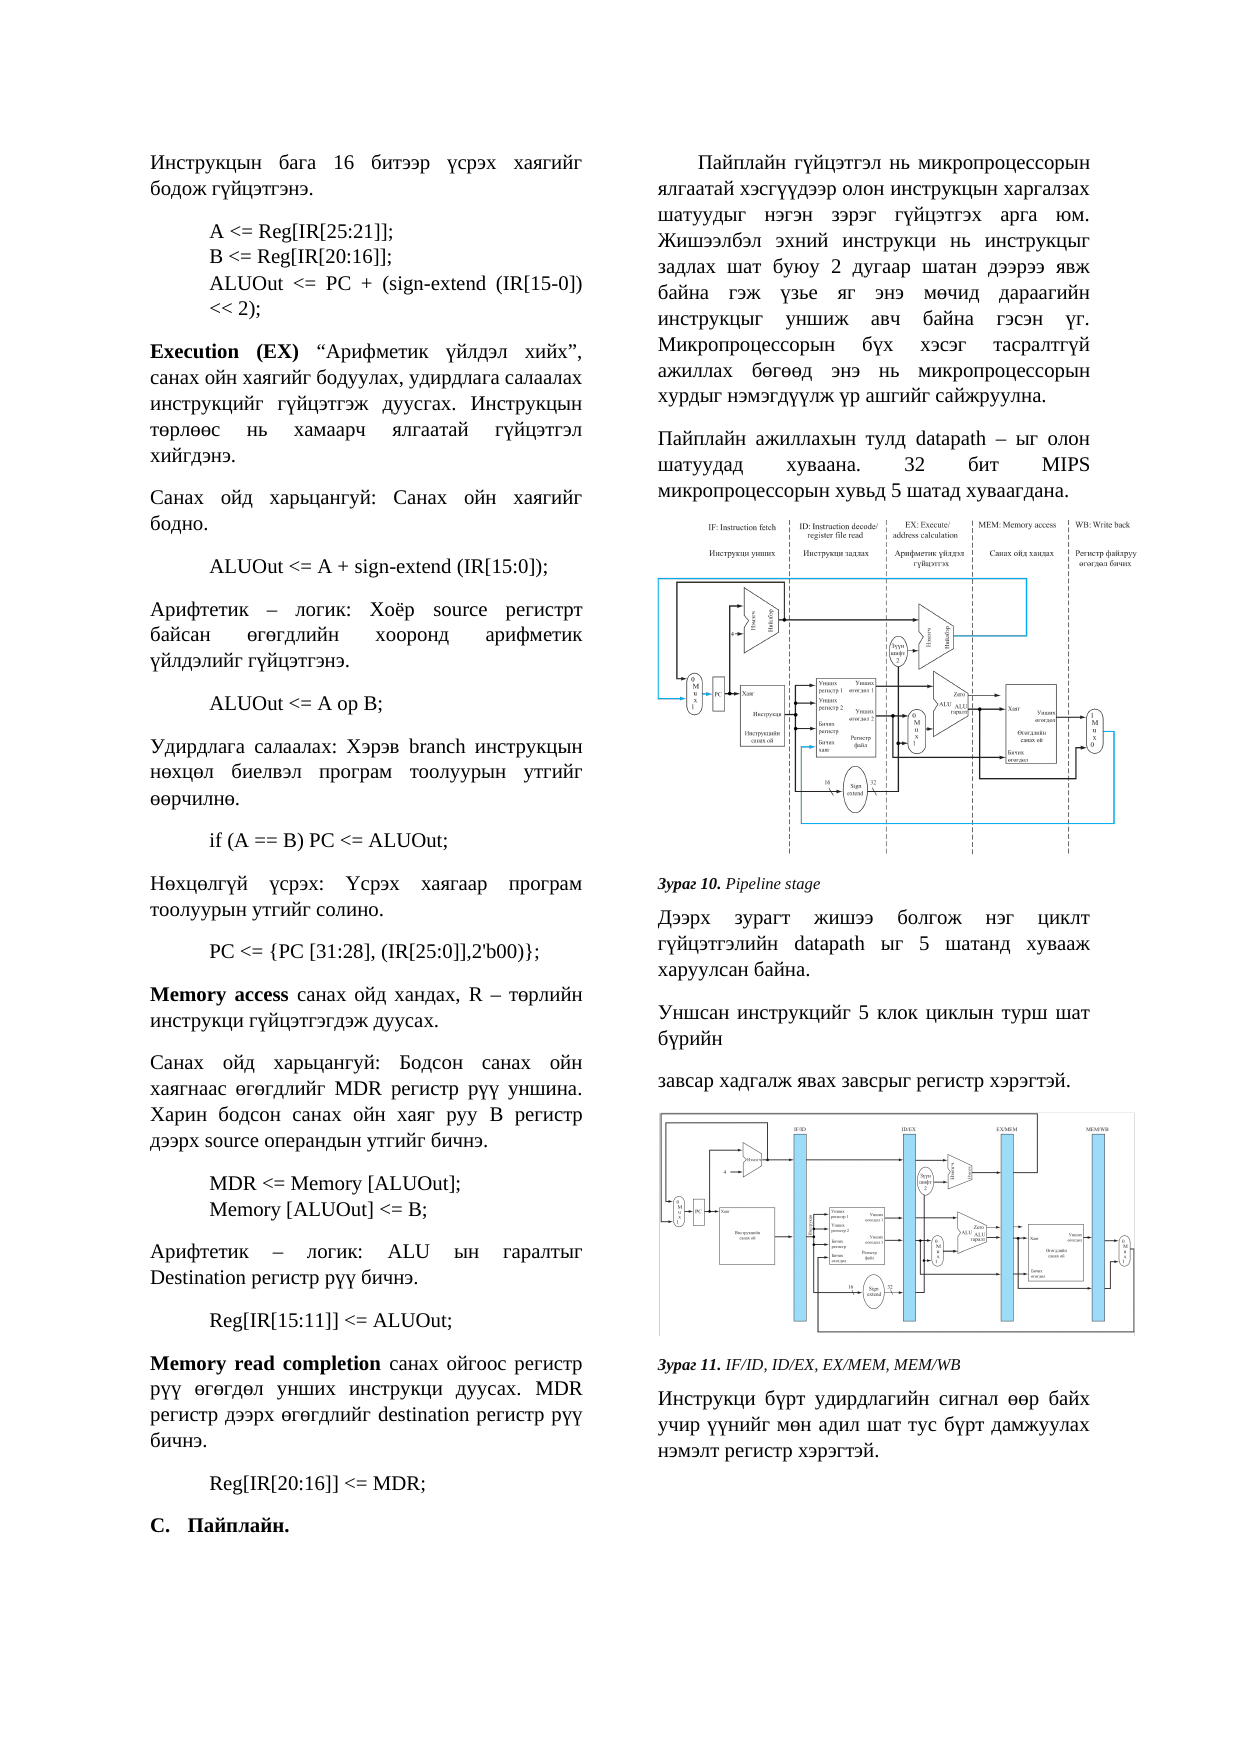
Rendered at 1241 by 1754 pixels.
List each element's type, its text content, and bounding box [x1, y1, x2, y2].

text Арифтетик – логик: ALU ын гаралтыг Destination регистр рүү бичнэ. [150, 1239, 583, 1289]
text ALUOut <= A op B; [209, 691, 583, 715]
text Reg[IR[20:16]] <= MDR; [209, 1471, 583, 1495]
list Пайплайн. [150, 1513, 583, 1537]
text Уншсан инструкцийг 5 клок циклын турш шат бүрийн [658, 1000, 1090, 1050]
text Дээрх зурагт жишээ болгож нэг циклт гүйцэтгэлийн datapath ыг 5 шатанд хувааж харуулсан байна. [658, 905, 1090, 981]
text Инструкци бүрт удирдлагийн сигнал өөр байх учир үүнийг мөн адил шат тус бүрт дамжуулах нэмэлт регистр хэрэгтэй. [658, 1386, 1090, 1462]
text ALUOut <= PC + (sign-extend (IR[15-0]) << 2); [209, 270, 583, 320]
text MDR <= Memory [ALUOut]; [209, 1171, 583, 1195]
text ALUOut <= A + sign-extend (IR[15:0]); [209, 554, 583, 578]
text завсар хадгалж явах завсрыг регистр хэрэгтэй. [658, 1068, 1090, 1092]
text A <= Reg[IR[25:21]]; [209, 218, 583, 243]
text Execution (EX) “Арифметик үйлдэл хийх”, санах ойн хаягийг бодуулах, удирдлага салаалах инструкцийг гүйцэтгэж дуусгах. Инструкцын төрлөөс нь хамаарч ялгаатай гүйцэтгэл хийгдэнэ. [150, 339, 583, 467]
text if (A == B) PC <= ALUOut; [209, 828, 583, 852]
text Memory access санах ойд хандах, R – төрлийн инструкци гүйцэтгэгдэж дуусах. [150, 982, 583, 1032]
text Reg[IR[15:11]] <= ALUOut; [209, 1308, 583, 1332]
text PC <= {PC [31:28], (IR[25:0]],2'b00)}; [209, 939, 583, 963]
text Арифтетик – логик: Хоёр source регистрт байсан өгөгдлийн хооронд арифметик үйлдэлийг гүйцэтгэнэ. [150, 596, 583, 672]
picture [657, 1110, 1137, 1336]
text Санах ойд харьцангуй: Санах ойн хаягийг бодно. [150, 485, 583, 535]
text Нөхцөлгүй үсрэх: Үсрэх хаягаар програм тоолуурын утгийг солино. [150, 871, 583, 921]
text Memory read completion санах ойгоос регистр рүү өгөгдөл унших инструкци дуусах. MDR регистр дээрх өгөгдлийг destination регистр рүү бичнэ. [150, 1350, 583, 1452]
text Memory [ALUOut] <= B; [209, 1197, 583, 1221]
picture [657, 520, 1137, 855]
text Удирдлага салаалах: Хэрэв branch инструкцын нөхцөл биелвэл програм тоолуурын утгийг өөрчилнө. [150, 733, 583, 809]
text Пайплайн гүйцэтгэл нь микропроцессорын ялгаатай хэсгүүдээр олон инструкцын харгалзах шатуудыг нэгэн зэрэг гүйцэтгэх арга юм. Жишээлбэл эхний инструкци нь инструкцыг задлах шат буюу 2 дугаар шатан дээрээ явж байна гэж үзье яг энэ мөчид дараагийн инструкцыг уншиж авч байна гэсэн үг. Микропроцессорын бүх хэсэг тасралтгүй ажиллах бөгөөд энэ нь микропроцессорын хурдыг нэмэгдүүлж үр ашгийг сайжруулна. [658, 150, 1090, 407]
text B <= Reg[IR[20:16]]; [209, 244, 583, 268]
text Санах ойд харьцангуй: Бодсон санах ойн хаягнаас өгөгдлийг MDR регистр рүү уншина. Харин бодсон санах ойн хаяг руу B регистр дээрх source операндын утгийг бичнэ. [150, 1050, 583, 1152]
text Пайплайн ажиллахын тулд datapath – ыг олон шатуудад хуваана. 32 бит MIPS микропроцессорын хувьд 5 шатад хуваагдана. [658, 426, 1090, 502]
